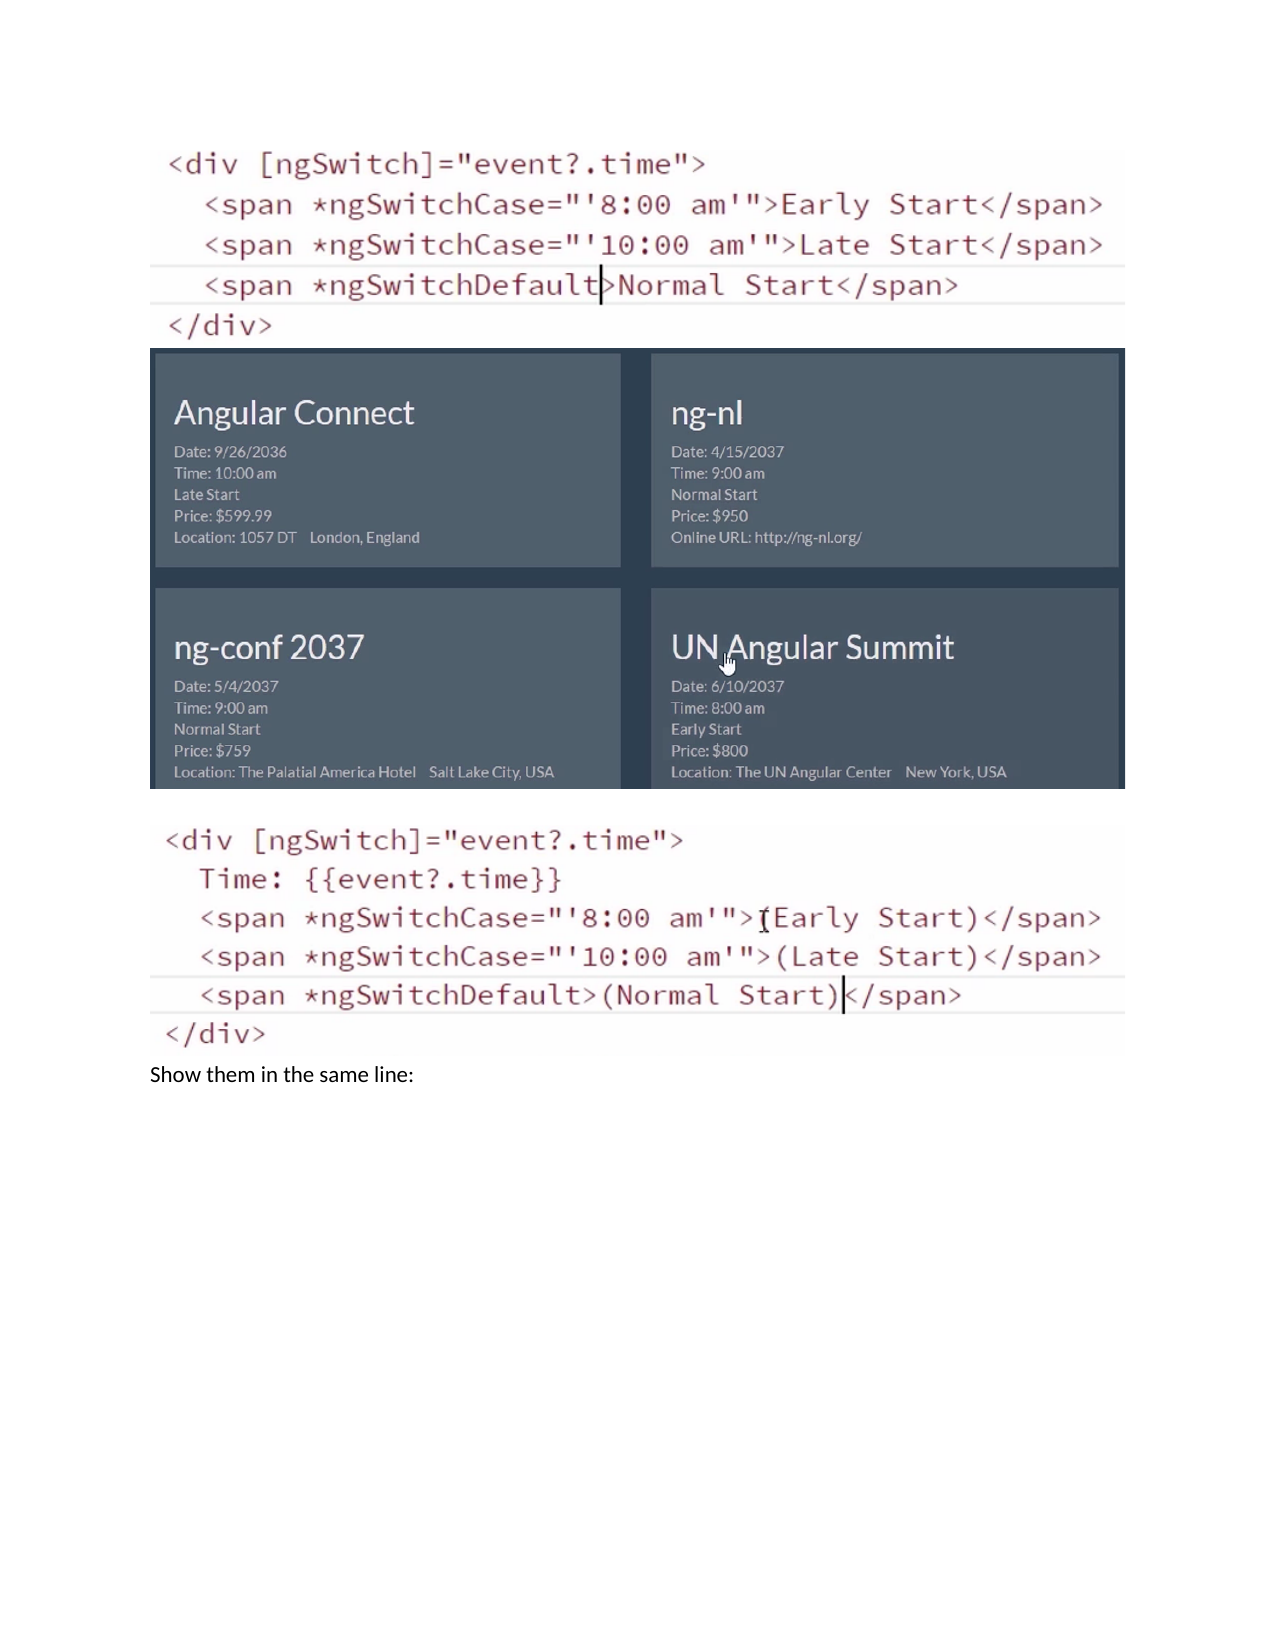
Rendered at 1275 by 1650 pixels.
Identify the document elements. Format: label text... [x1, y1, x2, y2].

picture [150, 348, 1125, 789]
picture [150, 150, 1125, 345]
list Show them in the same line: [150, 1060, 1125, 1088]
picture [150, 825, 1125, 1056]
